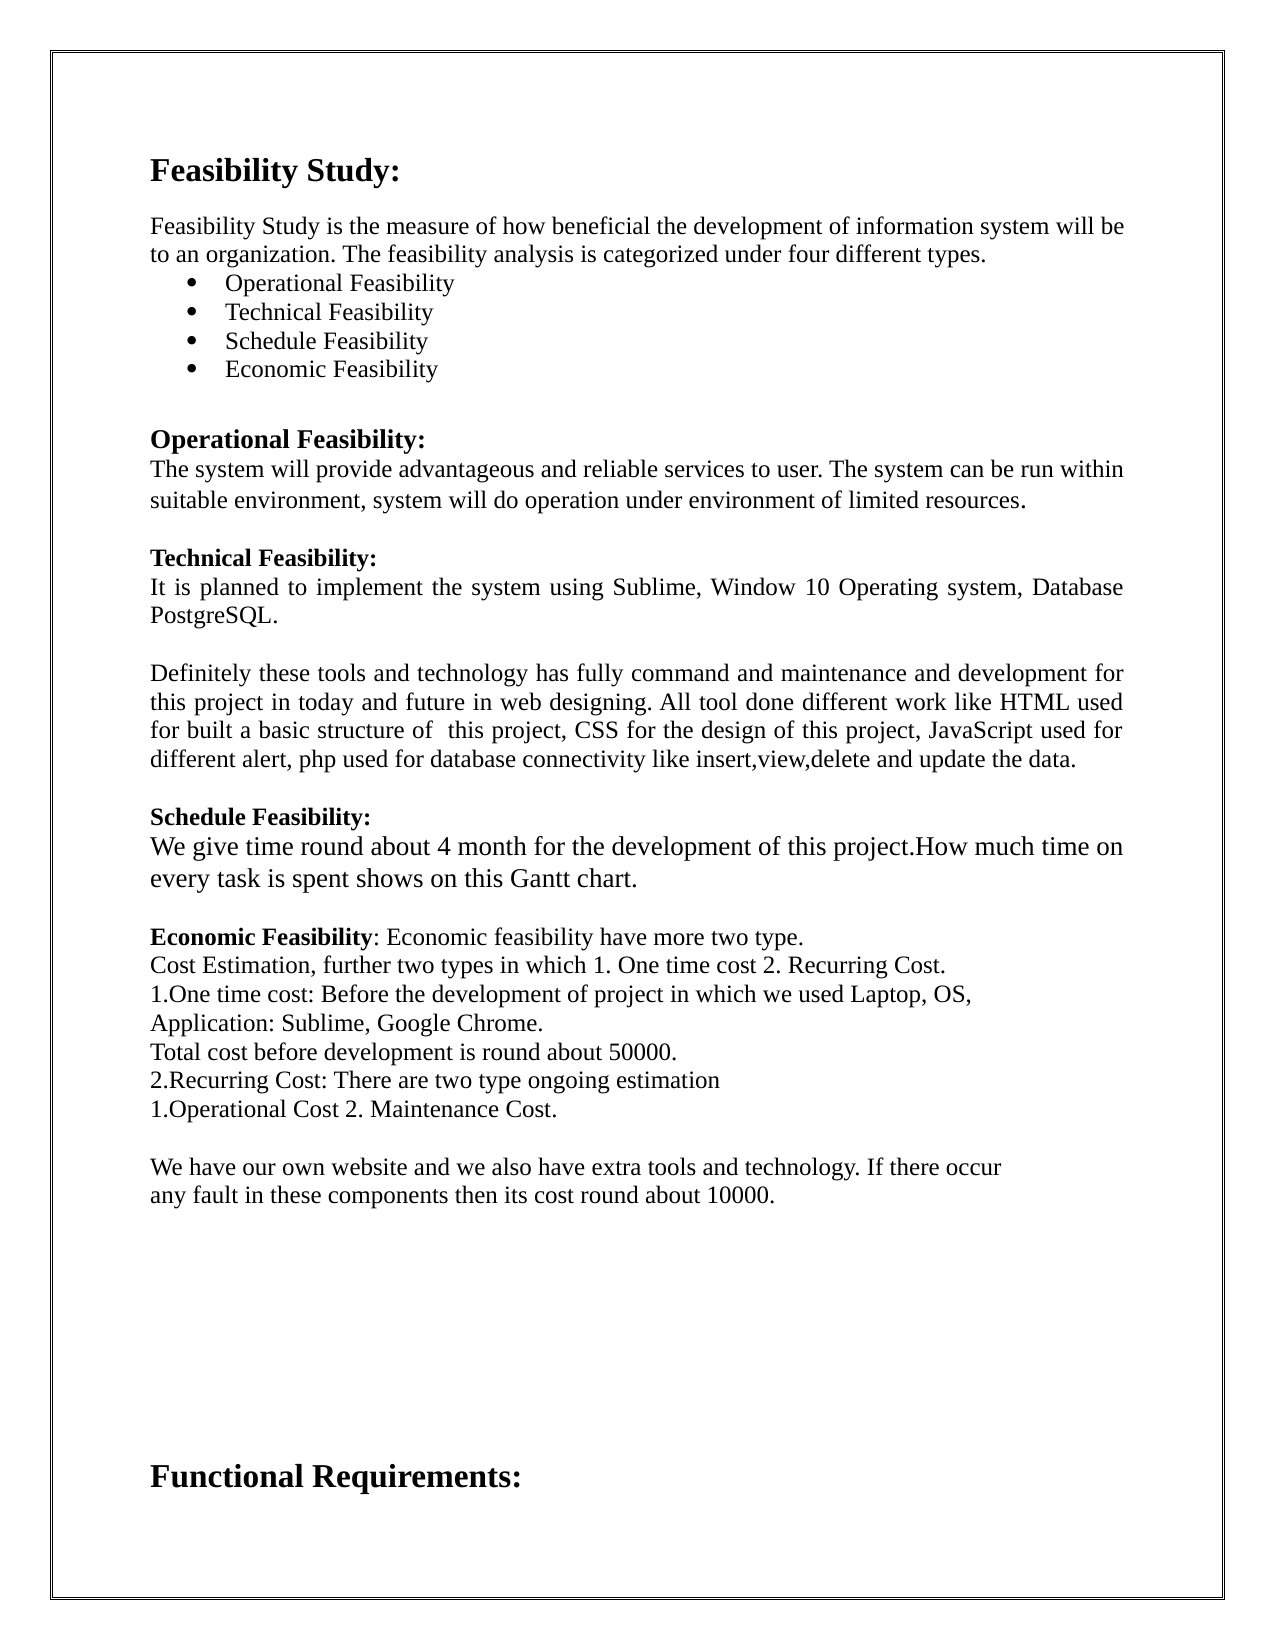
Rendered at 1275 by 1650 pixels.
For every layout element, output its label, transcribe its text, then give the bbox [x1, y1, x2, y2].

text Operational Feasibility: [150, 423, 1125, 454]
text Economic Feasibility: Economic feasibility have more two type. [150, 922, 1125, 950]
text 2.Recurring Cost: There are two type ongoing estimation 1.Operational Cost 2. Maintenance Cost. [150, 1065, 1125, 1123]
list Economic Feasibility [187, 354, 1125, 383]
text We have our own website and we also have extra tools and technology. If there occur [150, 1152, 1125, 1180]
text 1.One time cost: Before the development of project in which we used Laptop, OS, [150, 979, 1125, 1008]
text Application: Sublime, Google Chrome. [150, 1008, 1125, 1037]
text any fault in these components then its cost round about 10000. [150, 1180, 1125, 1209]
text Schedule Feasibility: [150, 802, 1125, 831]
text The system will provide advantageous and reliable services to user. The system can be run within suitable environment, system will do operation under environment of limited resources. [150, 454, 1125, 514]
text Feasibility Study is the measure of how beneficial the development of information system will be to an organization. The feasibility analysis is categorized under four different types. [150, 211, 1125, 268]
text Technical Feasibility: [150, 543, 1125, 572]
text Feasibility Study: [150, 150, 1008, 188]
list Technical Feasibility [187, 297, 1125, 326]
text We give time round about 4 month for the development of this project.How much time on every task is spent shows on this Gantt chart. [150, 831, 1125, 893]
list Schedule Feasibility [187, 326, 1125, 354]
text Functional Requirements: [150, 1457, 1125, 1495]
text It is planned to implement the system using Sublime, Window 10 Operating system, Database PostgreSQL. [150, 572, 1125, 629]
list Operational Feasibility [187, 268, 1125, 297]
text Cost Estimation, further two types in which 1. One time cost 2. Recurring Cost. [150, 950, 1125, 979]
text Definitely these tools and technology has fully command and maintenance and development for this project in today and future in web designing. All tool done different work like HTML used for built a basic structure of this project, CSS for the design of this project, JavaScript used for different alert, php used for database connectivity like insert,view,delete and update the data. [150, 658, 1125, 773]
text Total cost before development is round about 50000. [150, 1037, 1125, 1065]
